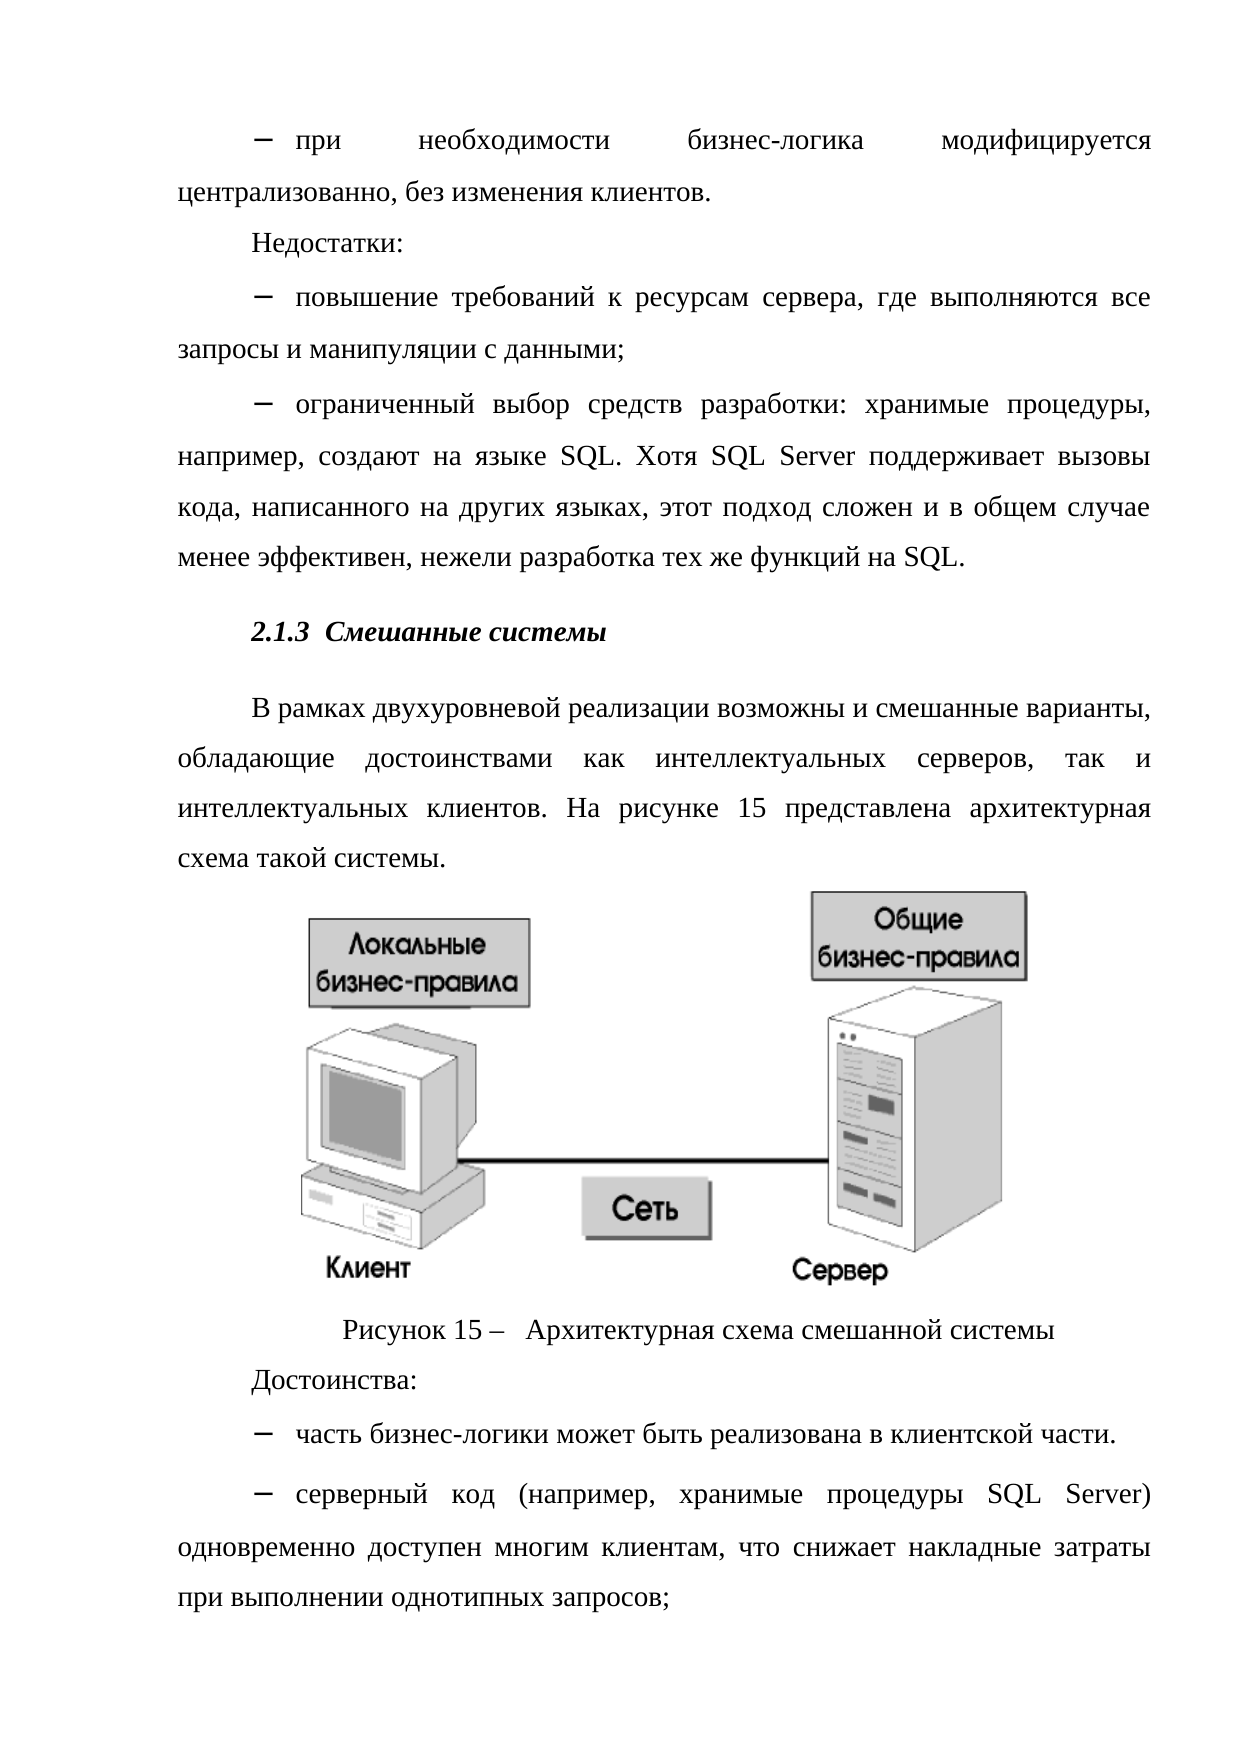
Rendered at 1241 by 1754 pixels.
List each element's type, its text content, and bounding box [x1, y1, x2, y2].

text Смешанные системы [251, 614, 1152, 648]
picture [301, 891, 1028, 1296]
text часть бизнес-логики может быть реализована в клиентской части. [177, 1413, 1152, 1452]
text при необходимости бизнес-логика модифицируется централизованно, без изменения клиентов. [177, 118, 1152, 208]
text ограниченный выбор средств разработки: хранимые процедуры, например, создают на языке SQL. Хотя SQL Server поддерживает вызовы кода, написанного на других языках, этот подход сложен и в общем случае менее эффективен, нежели разработка тех же функций на SQL. [177, 382, 1152, 573]
text Недостатки: [177, 225, 1152, 258]
text Архитектурная схема смешанной системы [245, 1312, 1152, 1346]
text повышение требований к ресурсам сервера, где выполняются все запросы и манипуляции с данными; [177, 275, 1152, 365]
text В рамках двухуровневой реализации возможны и смешанные варианты, обладающие достоинствами как интеллектуальных серверов, так и интеллектуальных клиентов. На рисунке 15 представлена архитектурная схема такой системы. [177, 690, 1152, 874]
text серверный код (например, хранимые процедуры SQL Server) одновременно доступен многим клиентам, что снижает накладные затраты при выполнении однотипных запросов; [177, 1472, 1152, 1613]
text Достоинства: [177, 1362, 1152, 1396]
